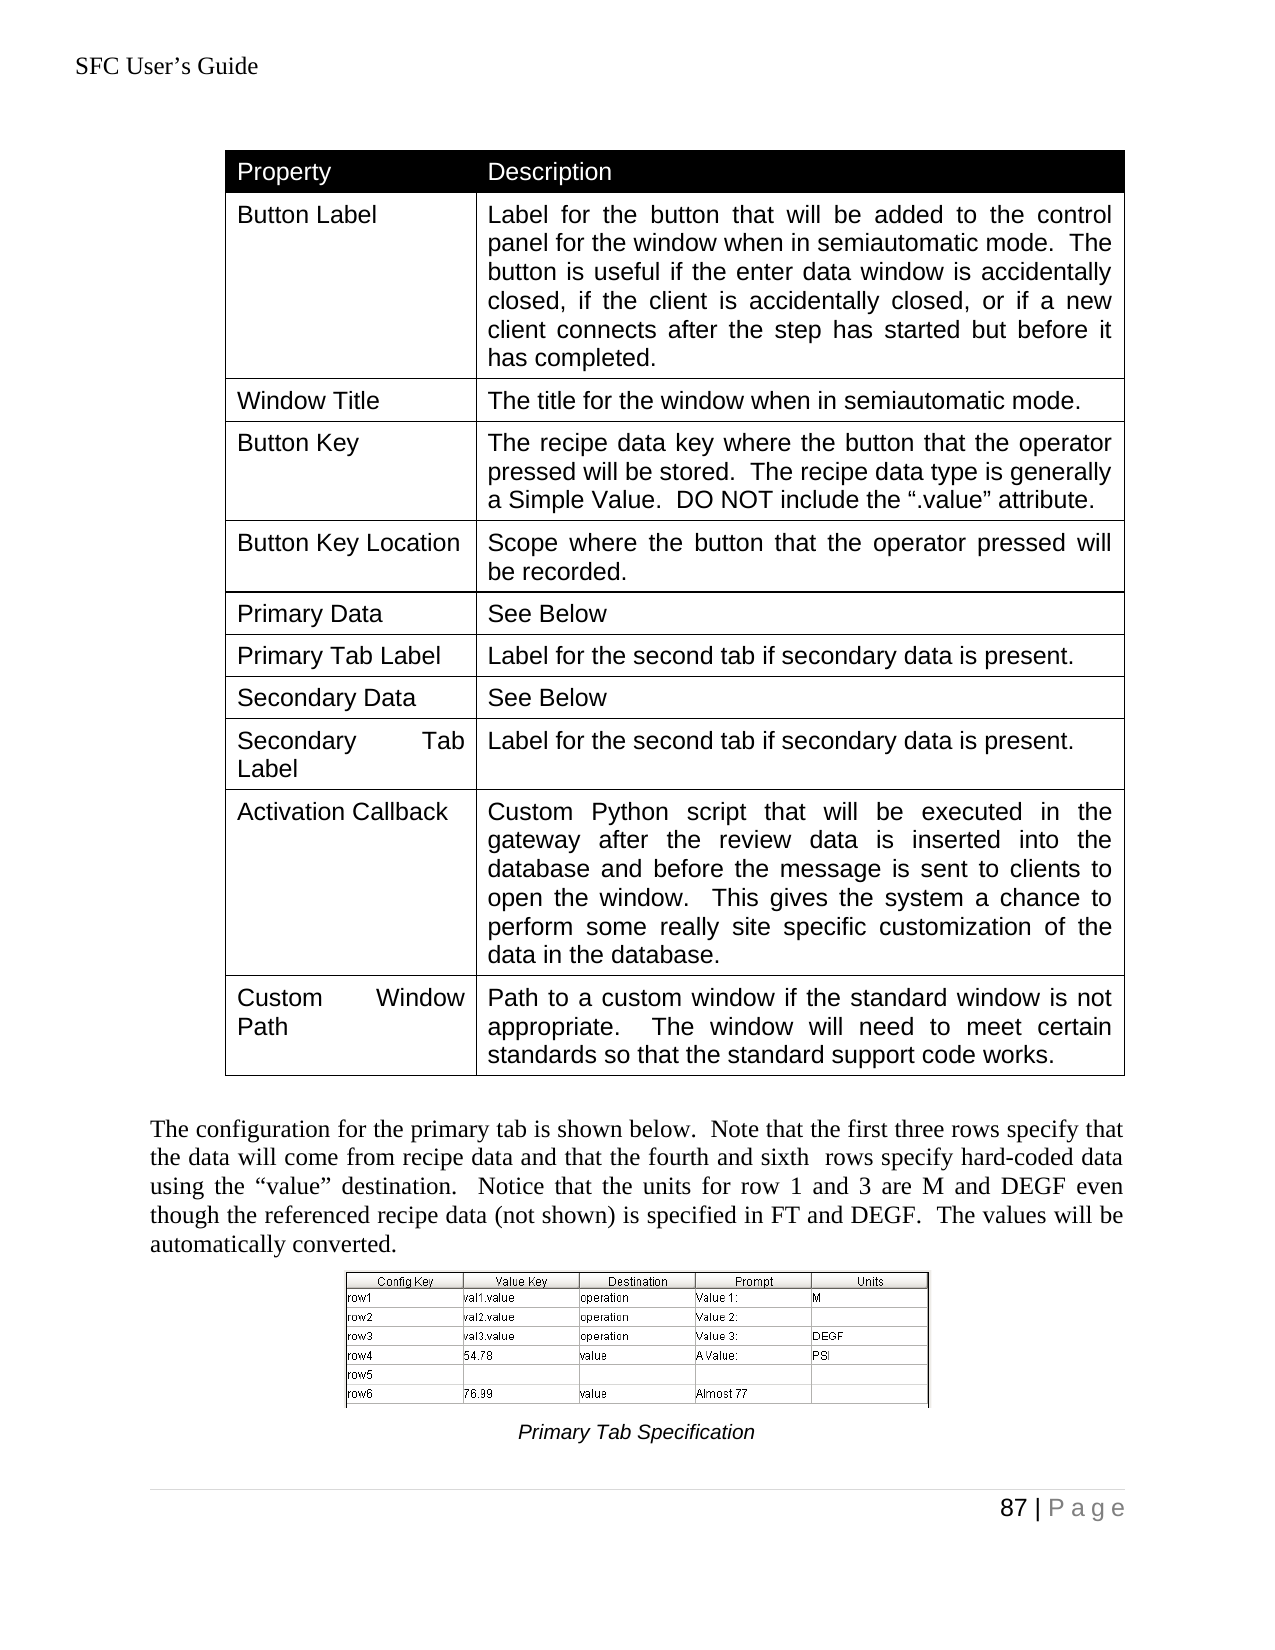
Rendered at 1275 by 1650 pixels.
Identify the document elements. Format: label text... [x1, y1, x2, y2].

table_header Property [226, 151, 476, 192]
table_cell Window Title [226, 379, 476, 421]
picture [343, 1270, 932, 1408]
text The configuration for the primary tab is shown below. Note that the first three rows specify that the data will come from recipe data and that the fourth and sixth rows specify hard-coded data using the “value” destination. Notice that the units for row 1 and 3 are M and DEGF even though the referenced recipe data (not shown) is specified in FT and DEGF. The values will be automatically converted. [150, 1114, 1125, 1257]
table_cell The recipe data key where the button that the operator pressed will be stored. The recipe data type is generally a Simple Value. DO NOT include the “.value” attribute. [477, 422, 1124, 520]
table_cell See Below [477, 593, 1124, 634]
table_cell Secondary Data [226, 677, 476, 718]
table_cell Label for the button that will be added to the control panel for the window when in semiautomatic mode. The button is useful if the enter data window is accidentally closed, if the client is accidentally closed, or if a new client connects after the step has started but before it has completed. [477, 193, 1124, 378]
table_header Description [477, 151, 1124, 192]
table_cell Path to a custom window if the standard window is not appropriate. The window will need to meet certain standards so that the standard support code works. [477, 976, 1124, 1075]
table_cell Custom Python script that will be executed in the gateway after the review data is inserted into the database and before the message is sent to clients to open the window. This gives the system a chance to perform some really site specific customization of the data in the database. [477, 790, 1124, 975]
table_cell See Below [477, 677, 1124, 718]
table_cell Scope where the button that the operator pressed will be recorded. [477, 521, 1124, 591]
table_cell Primary Tab Label [226, 635, 476, 676]
table_cell Button Key Location [226, 521, 476, 591]
table_cell Custom Window Path [226, 976, 476, 1075]
text Primary Tab Specification [150, 1420, 1125, 1444]
table_cell The title for the window when in semiautomatic mode. [477, 379, 1124, 421]
table_cell Label for the second tab if secondary data is present. [477, 719, 1124, 789]
table_cell Button Label [226, 193, 476, 378]
table_cell Primary Data [226, 593, 476, 634]
table_cell Secondary Tab Label [226, 719, 476, 789]
table_cell Label for the second tab if secondary data is present. [477, 635, 1124, 676]
table_cell Activation Callback [226, 790, 476, 975]
table_cell Button Key [226, 422, 476, 520]
